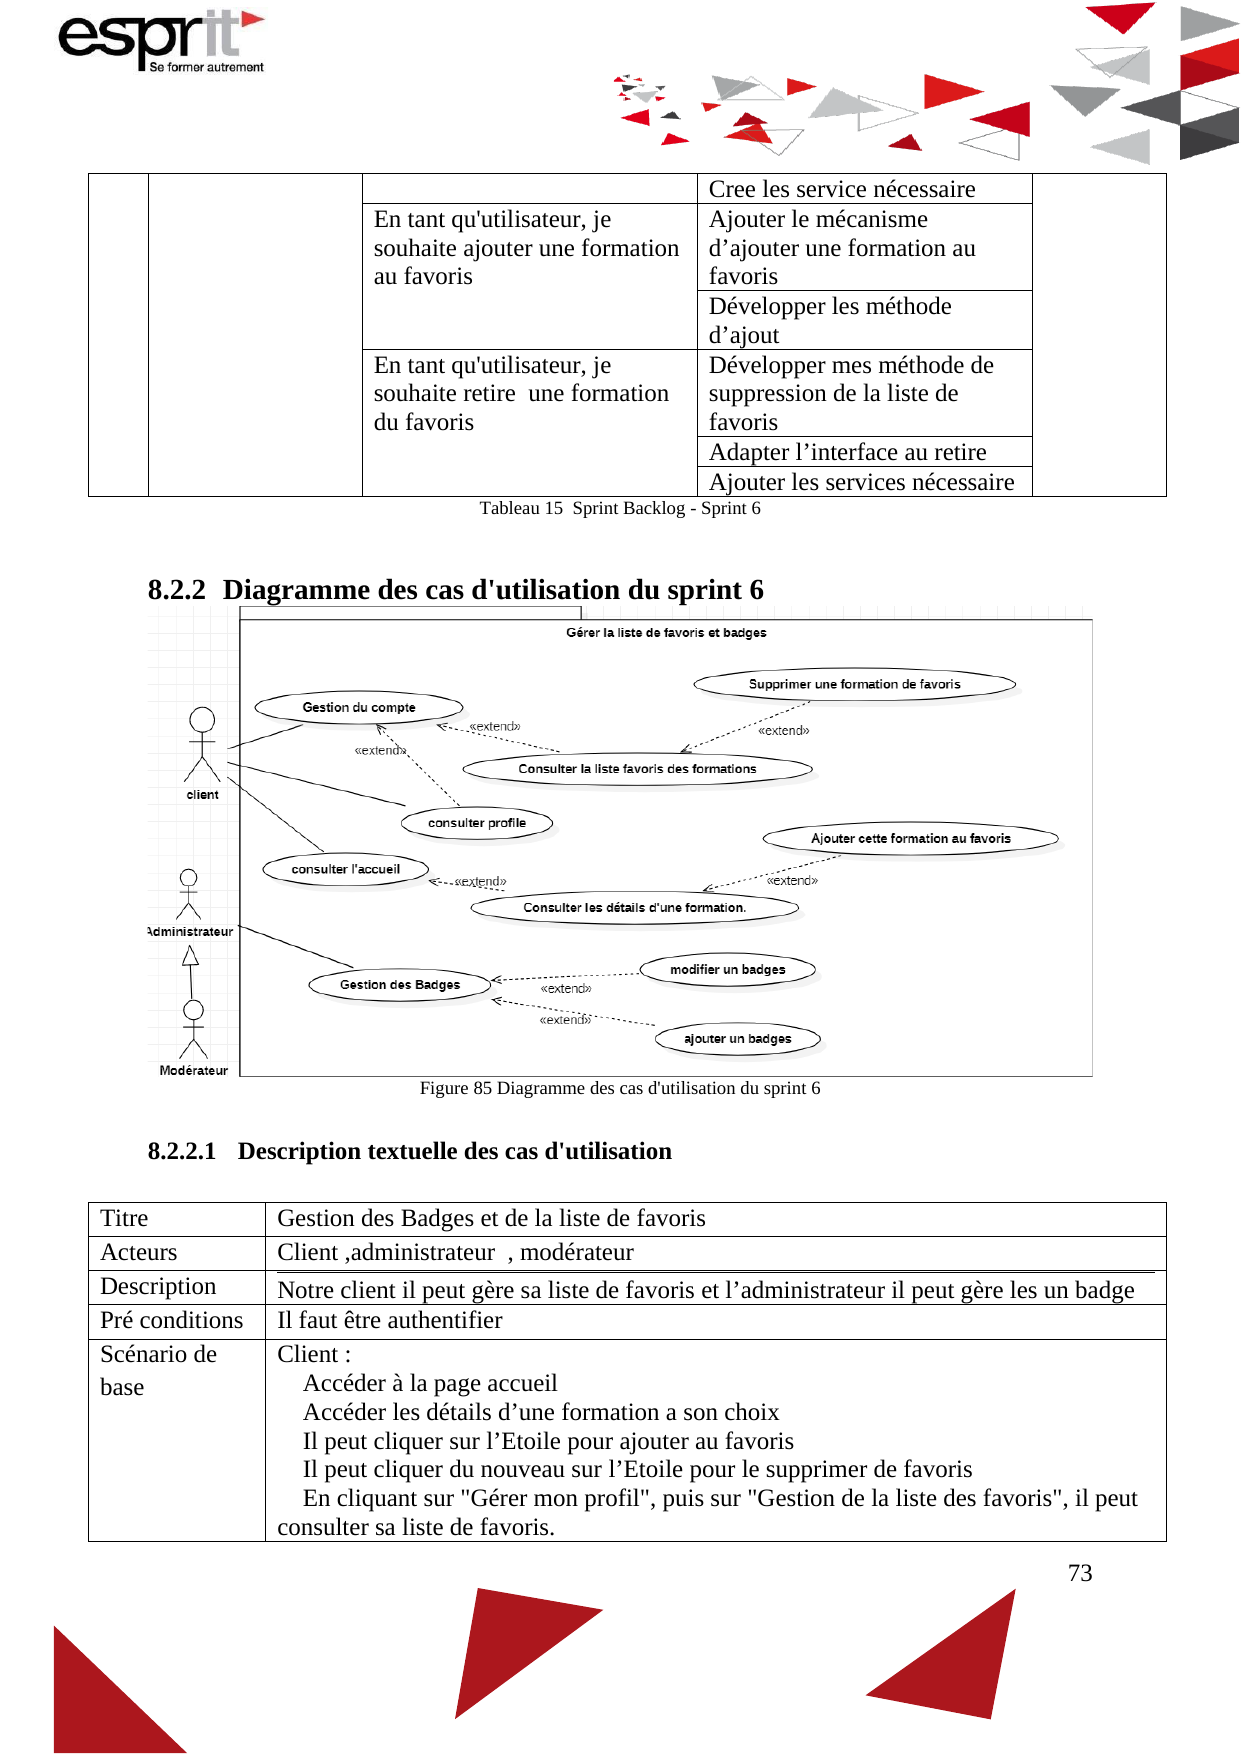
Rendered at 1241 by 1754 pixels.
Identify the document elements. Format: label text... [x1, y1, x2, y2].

table_cell Acteurs [89, 1237, 265, 1270]
table_cell Client ,administrateur , modérateur [266, 1237, 1166, 1270]
subtitle Diagramme des cas d'utilisation du sprint 6 [148, 572, 1093, 606]
picture [54, 7, 269, 75]
table_cell Pré conditions [89, 1305, 265, 1338]
text Tableau 15 Sprint Backlog - Sprint 6 [148, 497, 1093, 518]
table_cell Ajouter le mécanisme d’ajouter une formation au favoris [698, 204, 1032, 290]
table_cell Ajouter les services nécessaire [698, 467, 1032, 496]
picture [147, 606, 1093, 1077]
text Figure 85 Diagramme des cas d'utilisation du sprint 6 [148, 1077, 1093, 1098]
table_cell Il faut être authentifier [266, 1305, 1166, 1338]
table_cell En tant qu'utilisateur, je souhaite ajouter une formation au favoris [363, 204, 697, 349]
table_header Gestion des Badges et de la liste de favoris [266, 1203, 1166, 1236]
table_cell Notre client il peut gère sa liste de favoris et l’administrateur il peut gère les un badge [266, 1271, 1166, 1304]
table_cell En tant qu'utilisateur, je souhaite retire une formation du favoris [363, 350, 697, 496]
table_cell Adapter l’interface au retire [698, 437, 1032, 466]
table_cell Cree les service nécessaire [698, 174, 1032, 203]
table_cell Scénario de base [89, 1340, 265, 1541]
table_cell Description [89, 1271, 265, 1304]
table_cell Développer les méthode d’ajout [698, 291, 1032, 349]
table_header Titre [89, 1203, 265, 1236]
picture [613, 0, 1241, 167]
subtitle Description textuelle des cas d'utilisation [148, 1136, 1093, 1165]
table_cell Développer mes méthode de suppression de la liste de favoris [698, 350, 1032, 436]
